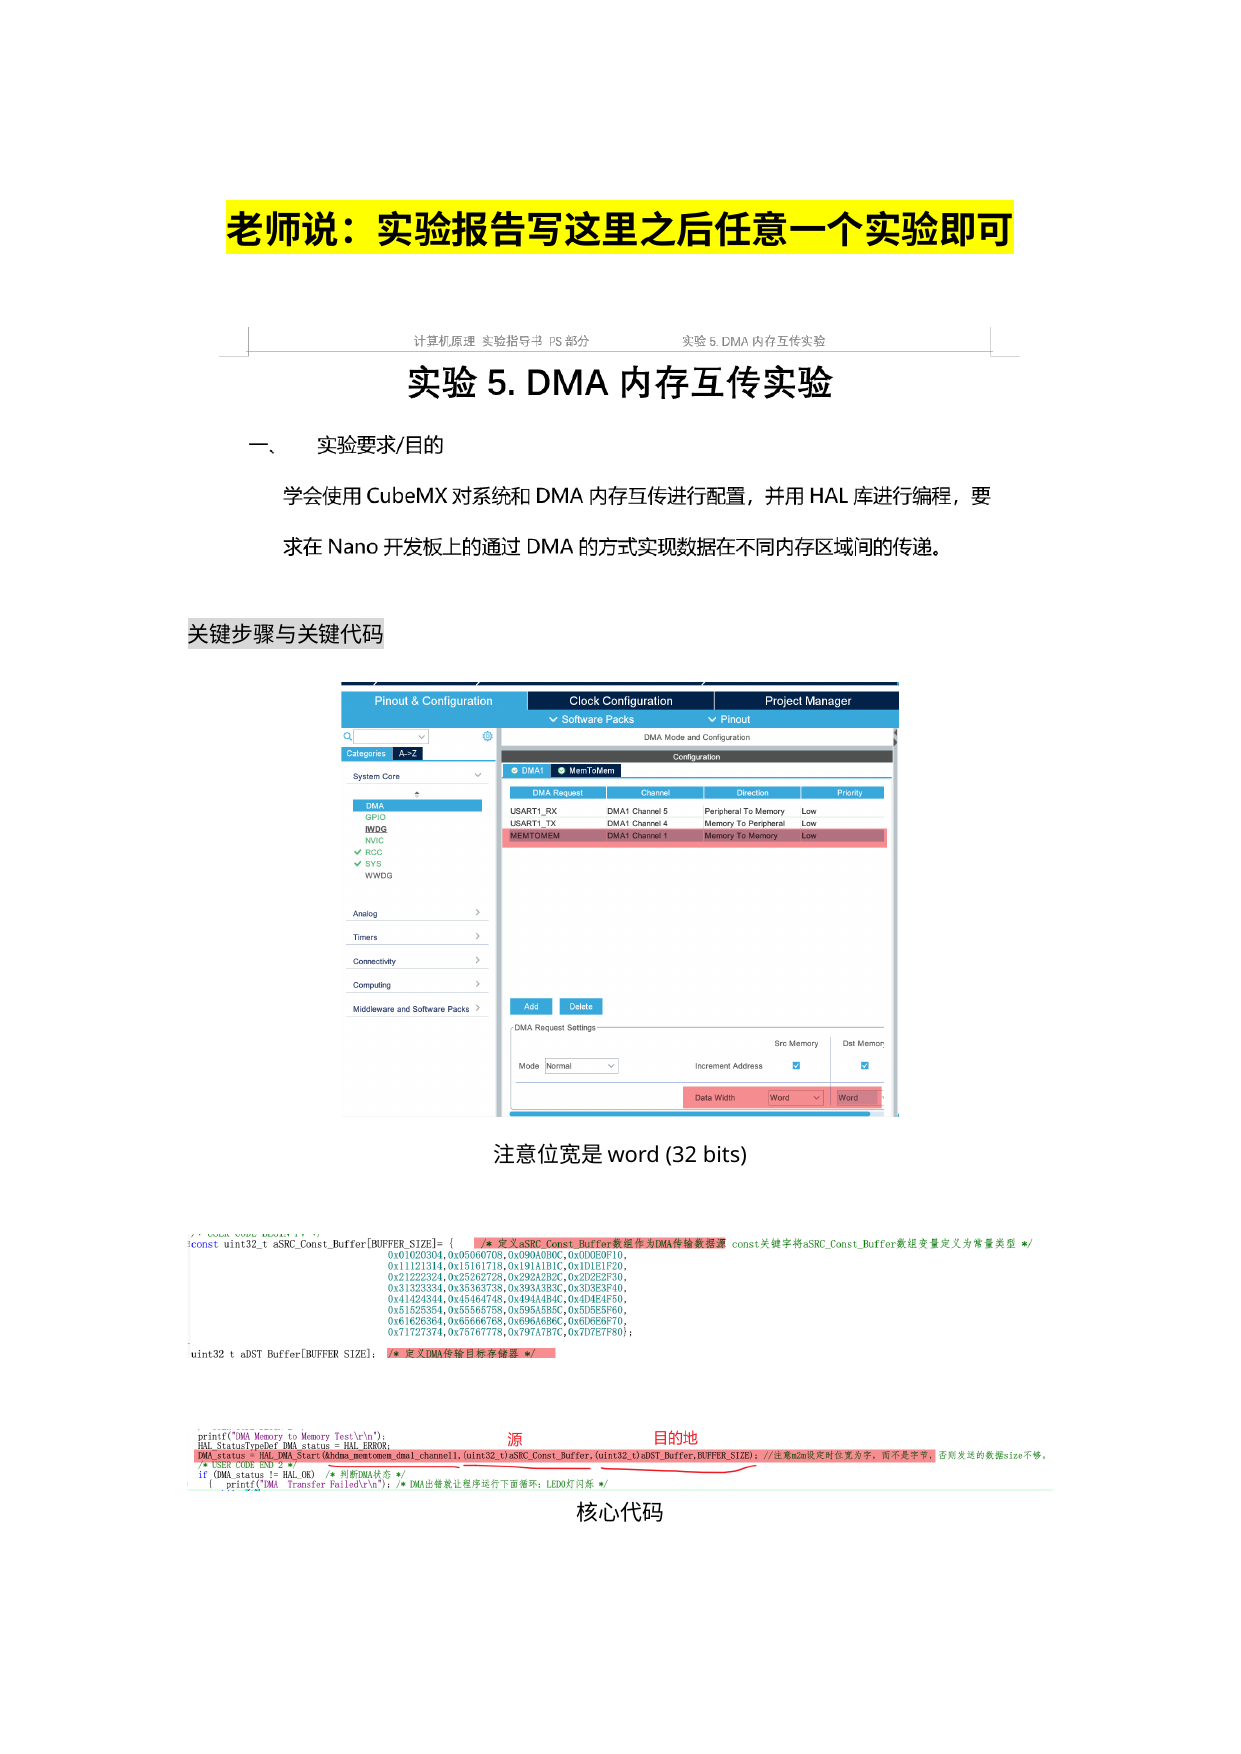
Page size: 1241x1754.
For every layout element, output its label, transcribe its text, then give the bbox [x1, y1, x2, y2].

picture [187, 1234, 1053, 1358]
text 核心代码 [187, 1494, 1053, 1527]
picture [187, 324, 1053, 572]
text 注意位宽是word (32 bits) [187, 1137, 1053, 1169]
picture [341, 682, 899, 1117]
text 老师说：实验报告写这里之后任意一个实验即可 [187, 194, 1053, 259]
text 关键步骤与关键代码 [187, 617, 1053, 649]
picture [187, 1429, 1053, 1491]
